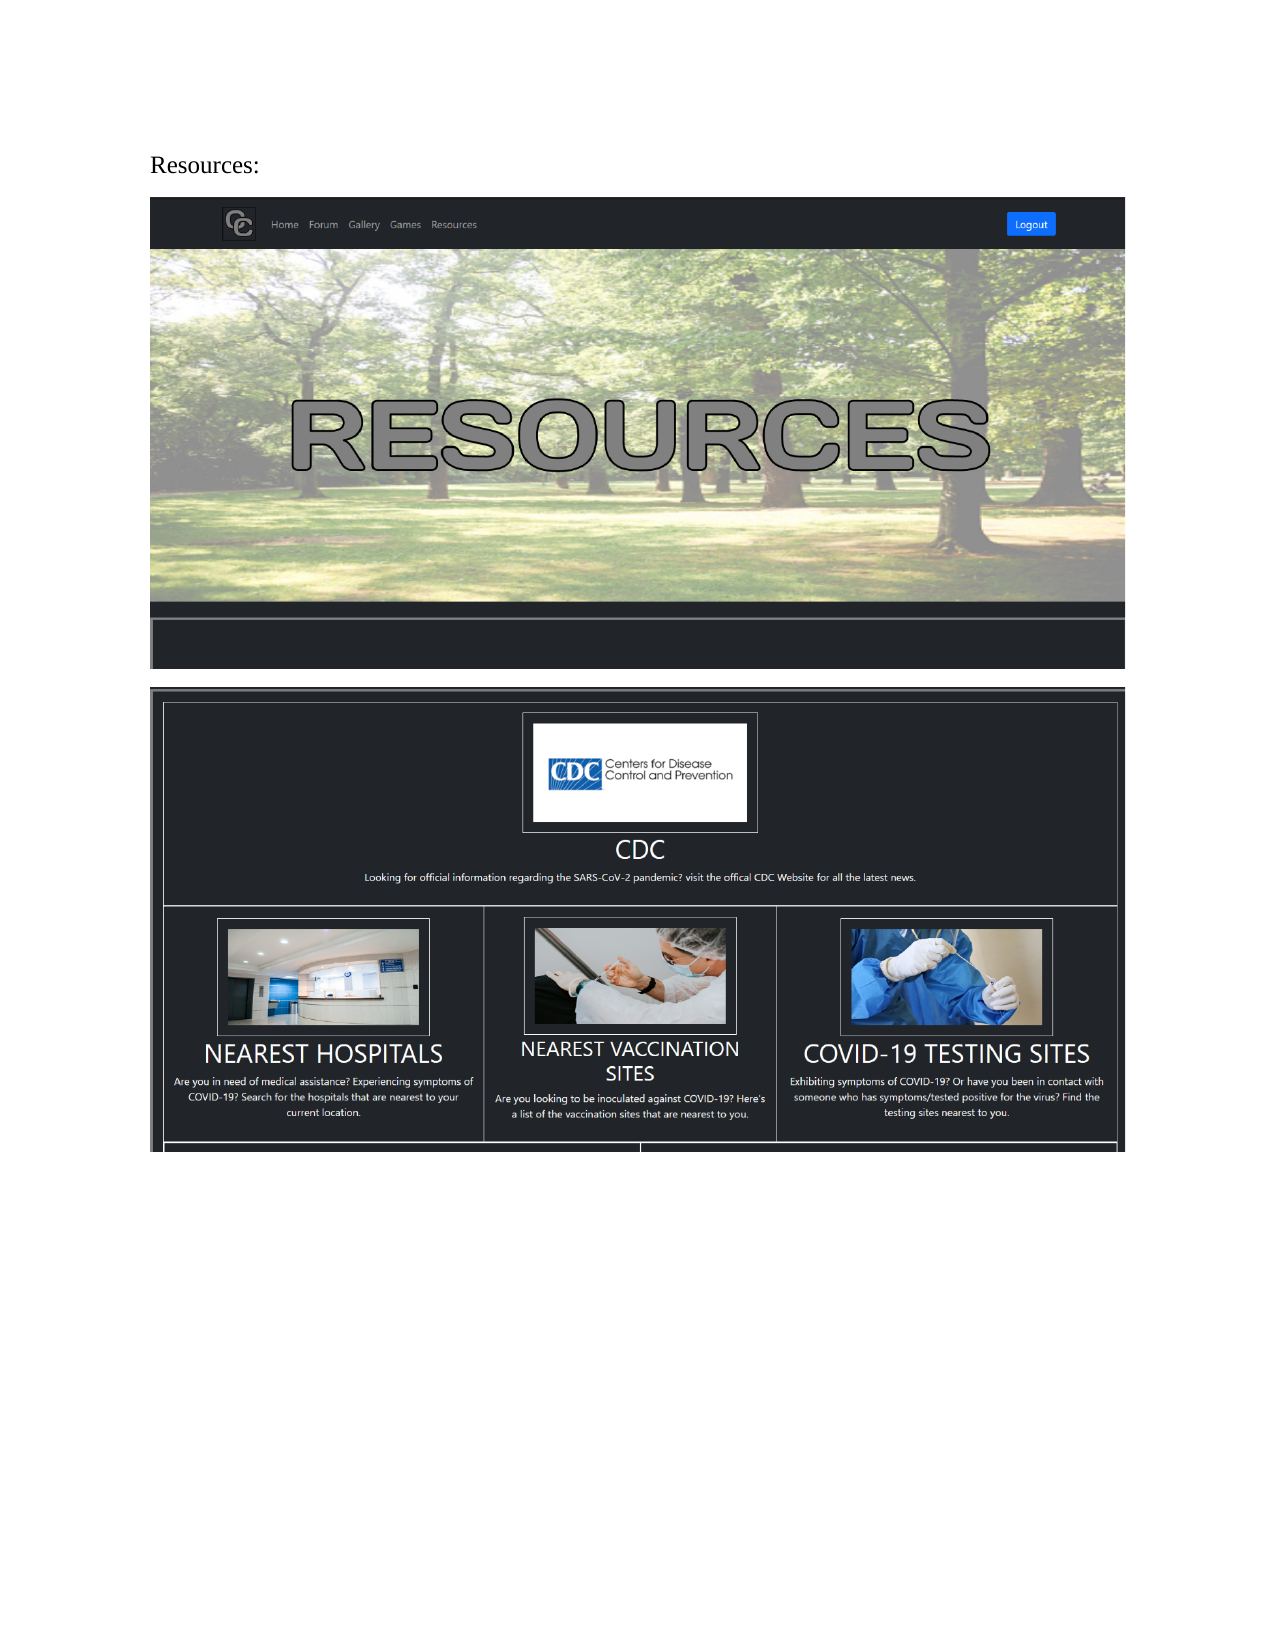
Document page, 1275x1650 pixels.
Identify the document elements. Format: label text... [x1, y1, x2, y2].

picture [150, 687, 1125, 1152]
text Resources: [150, 150, 1125, 179]
picture [150, 197, 1125, 669]
